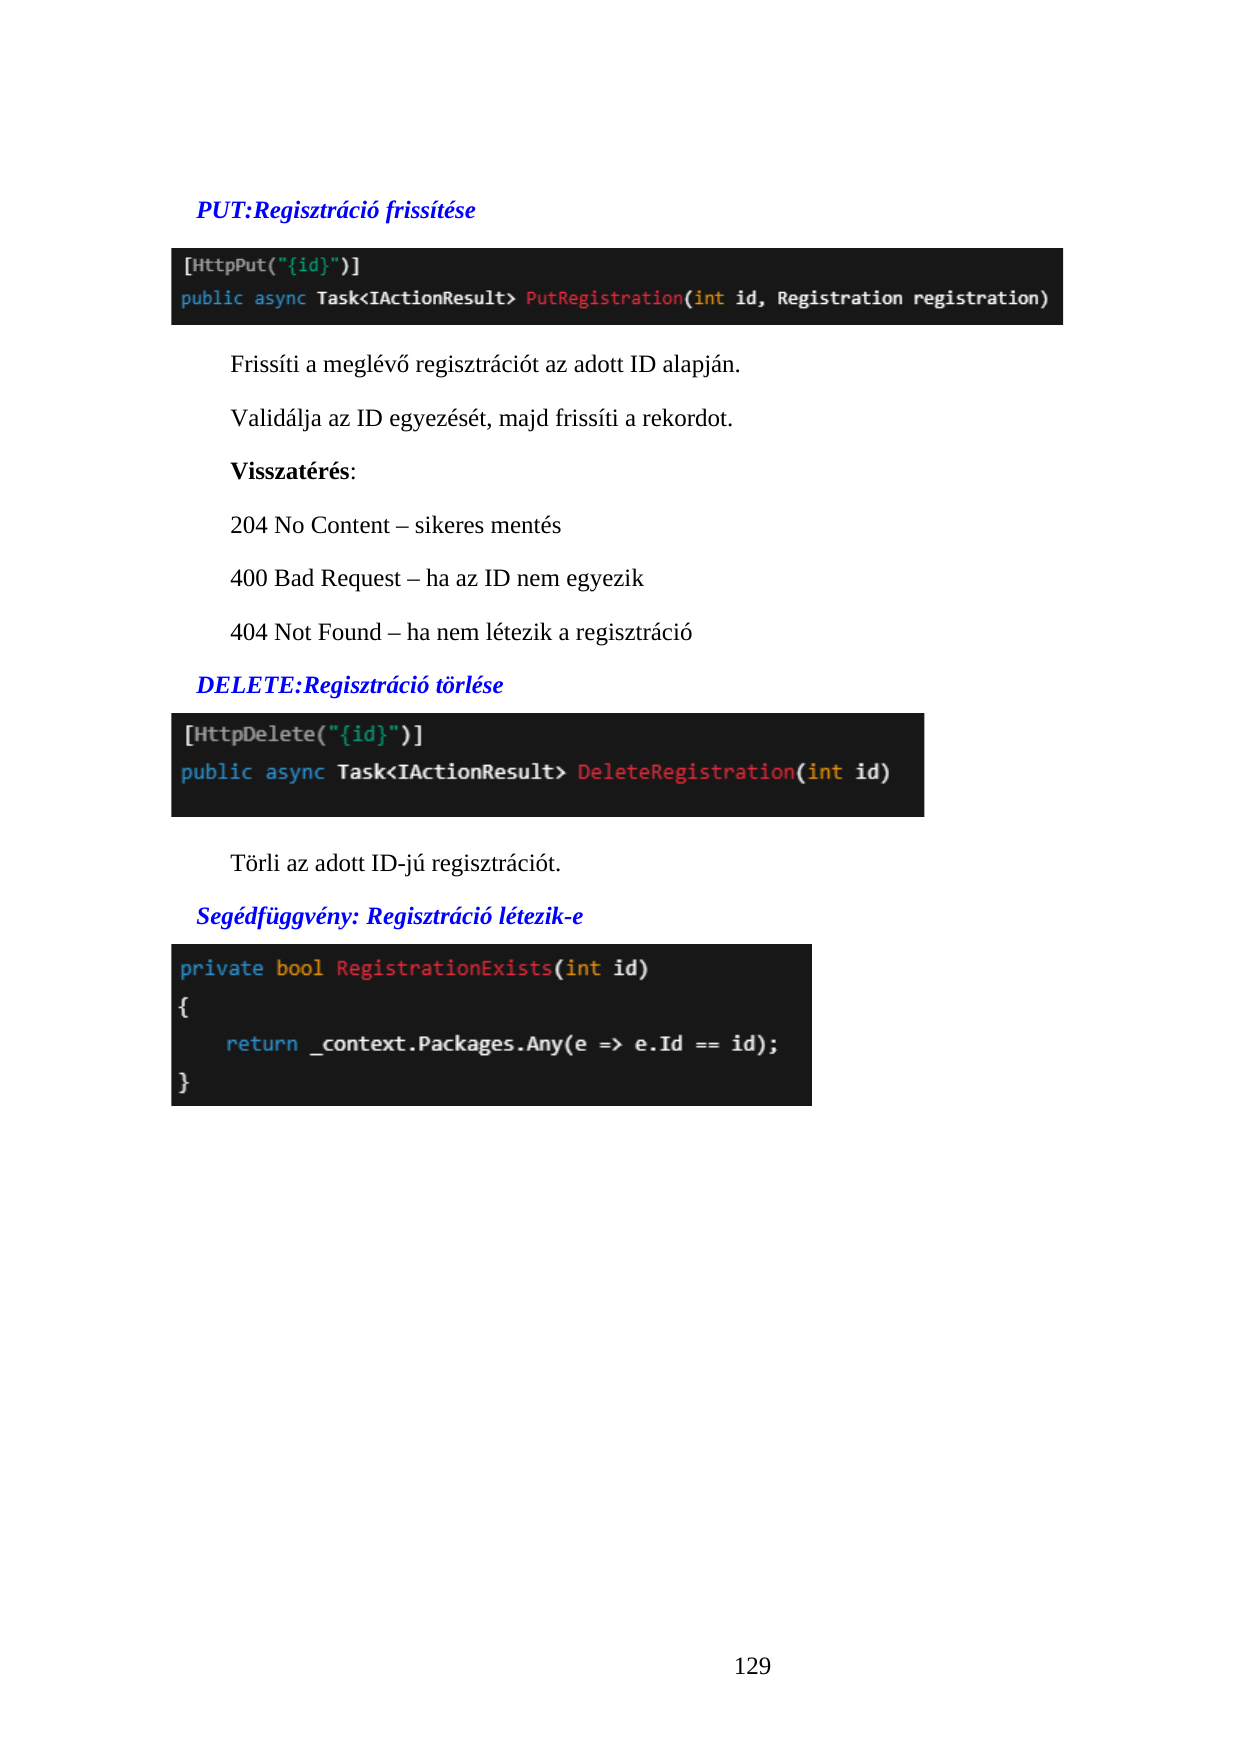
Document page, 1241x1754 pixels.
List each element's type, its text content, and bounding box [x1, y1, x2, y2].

text 404 Not Found – ha nem létezik a regisztráció [201, 617, 1063, 646]
text Törli az adott ID-jú regisztrációt. [201, 848, 1063, 877]
subtitle PUT:Regisztráció frissítése [171, 195, 1093, 224]
subtitle Segédfüggvény: Regisztráció létezik-e [171, 901, 1093, 930]
text 204 No Content – sikeres mentés [201, 510, 1063, 539]
picture [171, 248, 1064, 325]
text 400 Bad Request – ha az ID nem egyezik [201, 563, 1063, 592]
picture [171, 713, 925, 817]
text Frissíti a meglévő regisztrációt az adott ID alapján. [201, 349, 1063, 378]
text Validálja az ID egyezését, majd frissíti a rekordot. [201, 403, 1063, 432]
subtitle DELETE:Regisztráció törlése [171, 671, 1093, 699]
text Visszatérés: [201, 456, 1063, 485]
picture [171, 944, 812, 1106]
